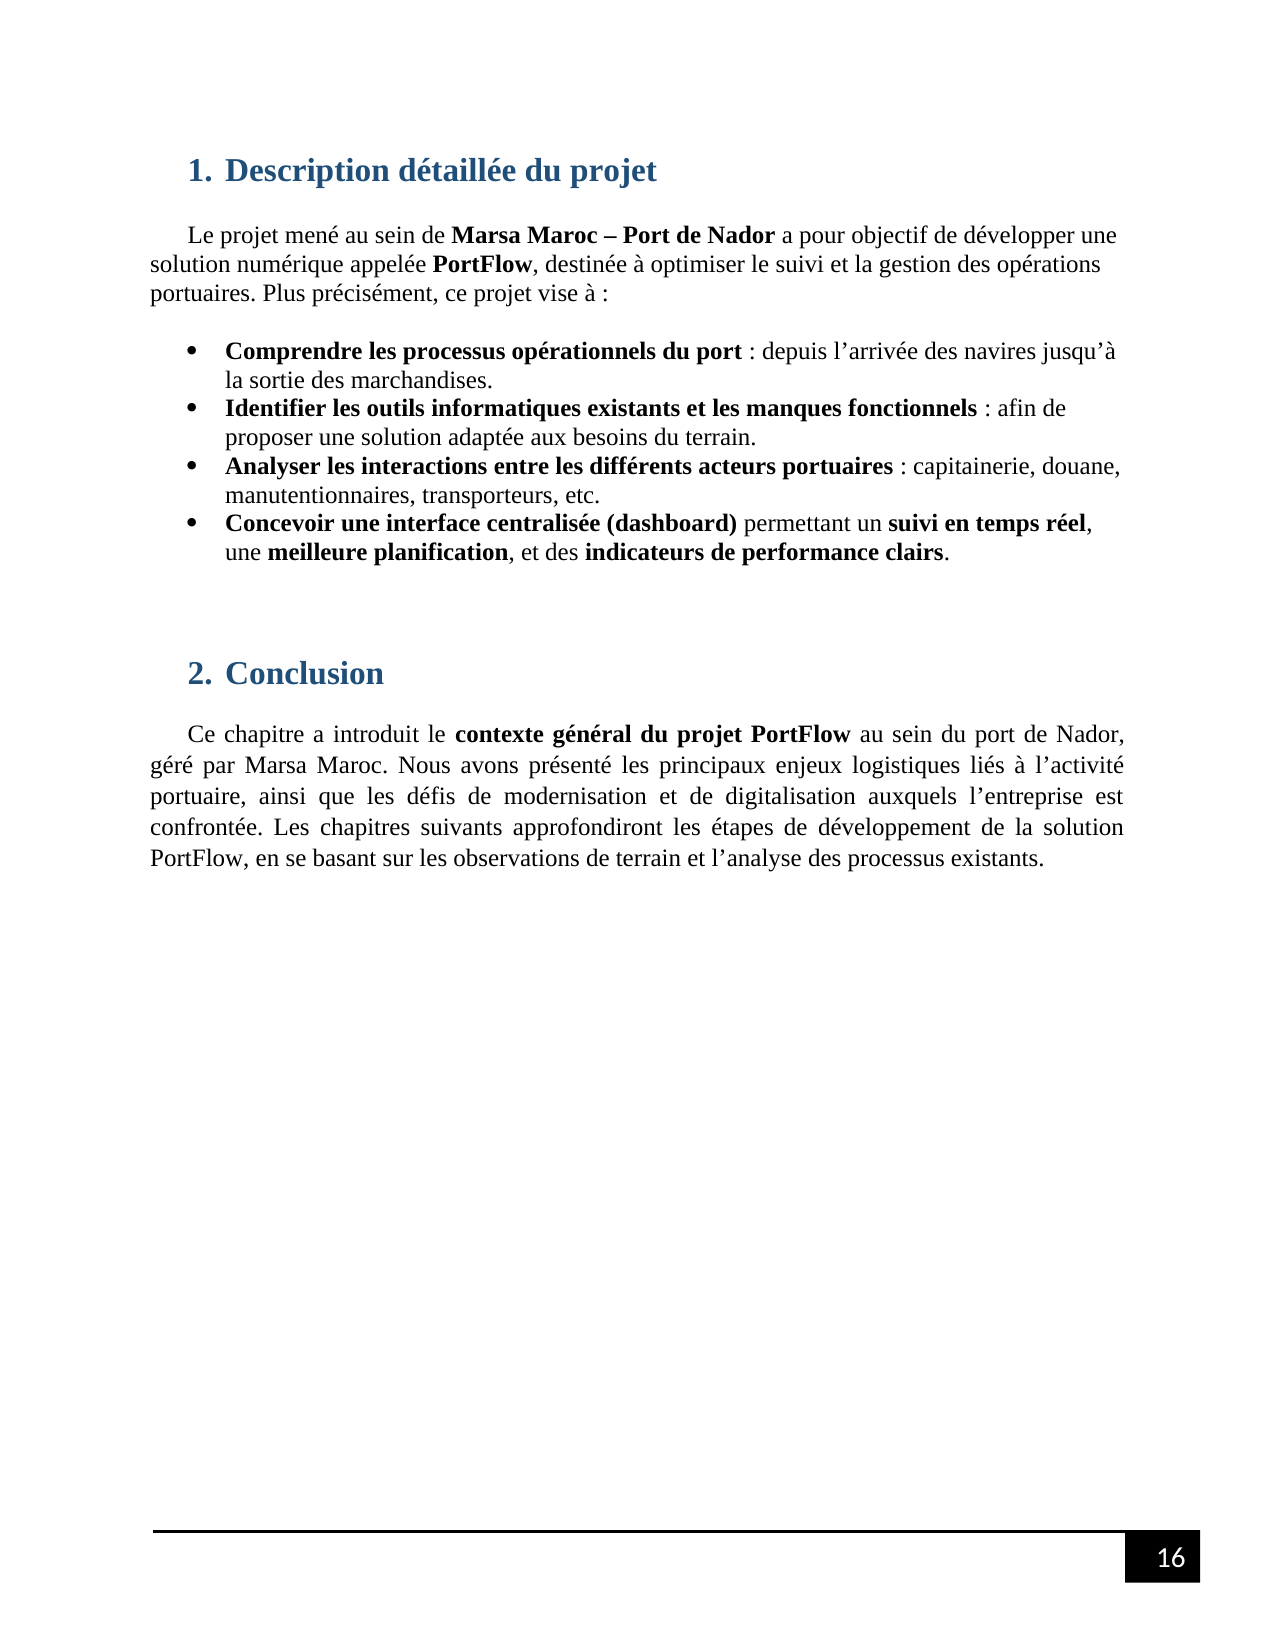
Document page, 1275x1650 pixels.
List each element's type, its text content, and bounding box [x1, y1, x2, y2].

text Le projet mené au sein de Marsa Maroc – Port de Nador a pour objectif de développer une solution numérique appelée PortFlow, destinée à optimiser le suivi et la gestion des opérations portuaires. Plus précisément, ce projet vise à : [150, 221, 1125, 307]
list Concevoir une interface centralisée (dashboard) permettant un suivi en temps réel, une meilleure planification, et des indicateurs de performance clairs. [187, 508, 1125, 566]
list Identifier les outils informatiques existants et les manques fonctionnels : afin de proposer une solution adaptée aux besoins du terrain. [187, 393, 1125, 451]
list Analyser les interactions entre les différents acteurs portuaires : capitainerie, douane, manutentionnaires, transporteurs, etc. [187, 451, 1125, 508]
list Description détaillée du projet [187, 150, 1125, 188]
text Ce chapitre a introduit le contexte général du projet PortFlow au sein du port de Nador, géré par Marsa Maroc. Nous avons présenté les principaux enjeux logistiques liés à l’activité portuaire, ainsi que les défis de modernisation et de digitalisation auxquels l’entreprise est confrontée. Les chapitres suivants approfondiront les étapes de développement de la solution PortFlow, en se basant sur les observations de terrain et l’analyse des processus existants. [150, 719, 1125, 872]
list Conclusion [187, 653, 1125, 691]
list Comprendre les processus opérationnels du port : depuis l’arrivée des navires jusqu’à la sortie des marchandises. [187, 336, 1125, 393]
